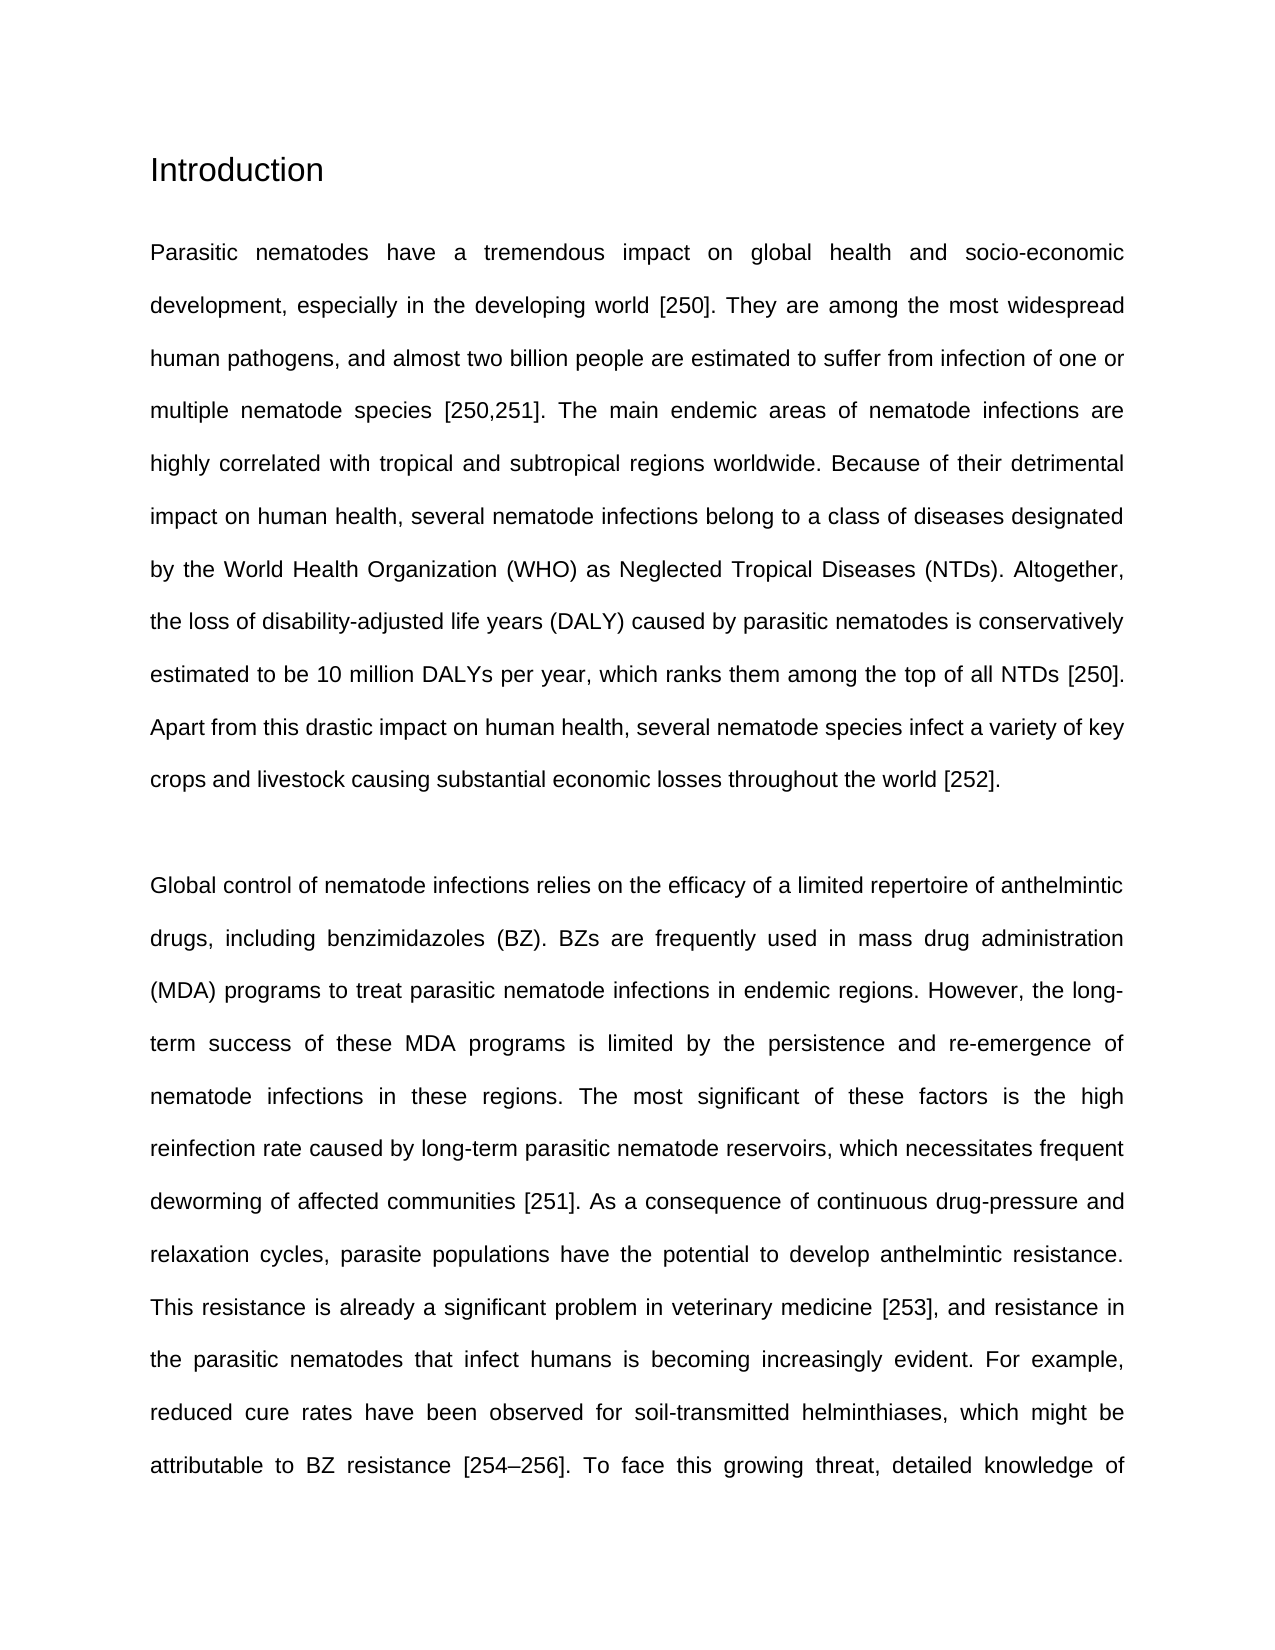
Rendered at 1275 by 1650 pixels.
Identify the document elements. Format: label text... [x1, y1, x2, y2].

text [150, 872, 1125, 1478]
subtitle Introduction [150, 150, 1125, 188]
text Parasitic nematodes have a tremendous impact on global health and socio-economic development, especially in the developing world [250]. They are among the most widespread human pathogens, and almost two billion people are estimated to suffer from infection of one or multiple nematode species [250,251]. The main endemic areas of nematode infections are highly correlated with tropical and subtropical regions worldwide. Because of their detrimental impact on human health, several nematode infections belong to a class of diseases designated by the World Health Organization (WHO) as Neglected Tropical Diseases (NTDs). Altogether, the loss of disability-adjusted life years (DALY) caused by parasitic nematodes is conservatively estimated to be 10 million DALYs per year, which ranks them among the top of all NTDs [250]. Apart from this drastic impact on human health, several nematode species infect a variety of key crops and livestock causing substantial economic losses throughout the world [252]. [150, 239, 1125, 793]
